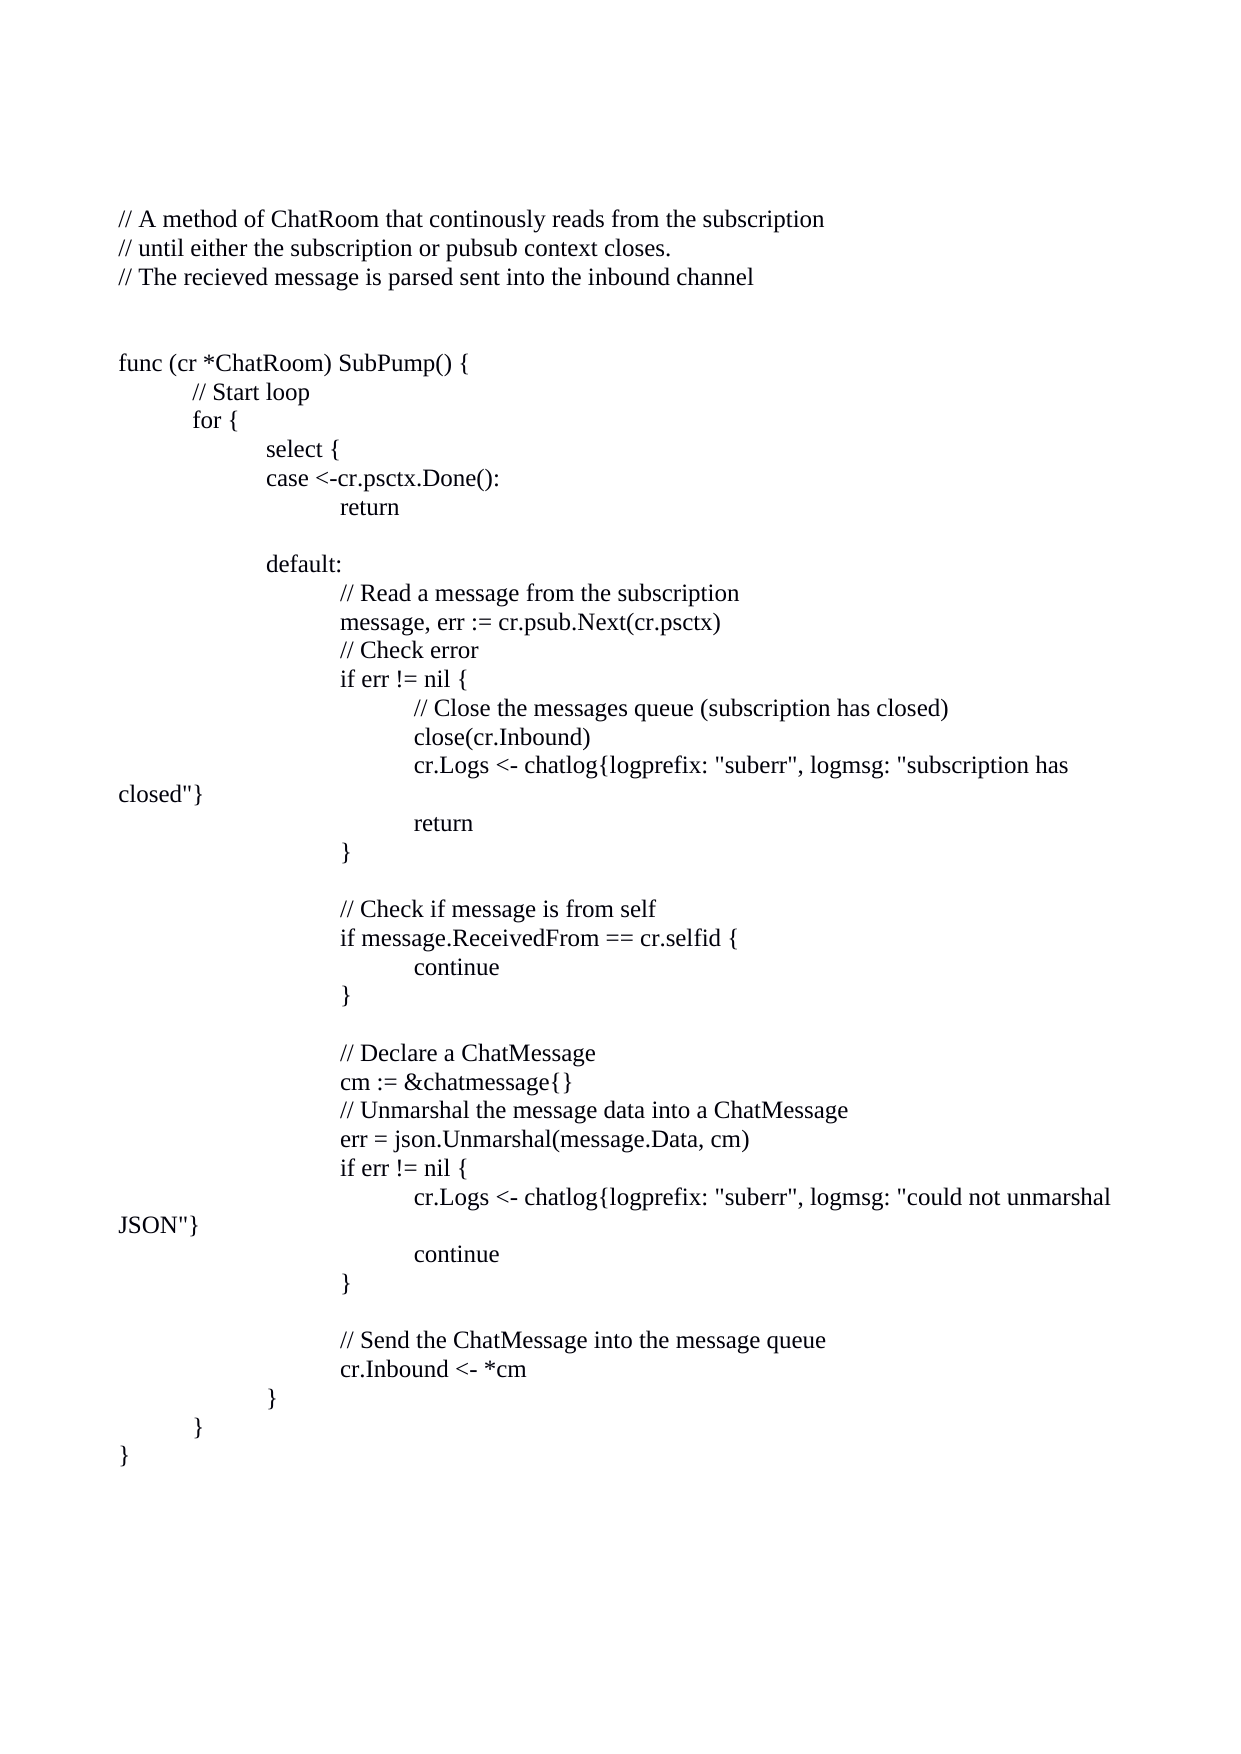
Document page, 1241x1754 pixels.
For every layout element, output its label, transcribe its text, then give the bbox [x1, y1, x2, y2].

text for { [118, 406, 1122, 434]
text cr.Logs <- chatlog{logprefix: "suberr", logmsg: "subscription has closed"} [118, 751, 1122, 808]
text select { [118, 434, 1122, 463]
text } [118, 837, 1122, 866]
text message, err := cr.psub.Next(cr.psctx) [118, 607, 1122, 636]
text } [118, 1268, 1122, 1297]
text cr.Logs <- chatlog{logprefix: "suberr", logmsg: "could not unmarshal JSON"} [118, 1182, 1122, 1239]
text } [118, 1383, 1122, 1412]
text // A method of ChatRoom that continously reads from the subscription [118, 204, 1122, 233]
text if err != nil { [118, 664, 1122, 693]
text return [118, 808, 1122, 837]
text // Send the ChatMessage into the message queue [118, 1326, 1122, 1354]
text // Check error [118, 636, 1122, 664]
text } [118, 1412, 1122, 1441]
text } [118, 1441, 1122, 1469]
text continue [118, 952, 1122, 981]
text // Check if message is from self [118, 894, 1122, 923]
text if err != nil { [118, 1153, 1122, 1182]
text cm := &chatmessage{} [118, 1067, 1122, 1096]
text default: [118, 549, 1122, 578]
text } [118, 981, 1122, 1009]
text return [118, 492, 1122, 521]
text err = json.Unmarshal(message.Data, cm) [118, 1124, 1122, 1153]
text // until either the subscription or pubsub context closes. [118, 233, 1122, 262]
text // Read a message from the subscription [118, 578, 1122, 607]
text cr.Inbound <- *cm [118, 1354, 1122, 1383]
text // Declare a ChatMessage [118, 1038, 1122, 1067]
text // Unmarshal the message data into a ChatMessage [118, 1096, 1122, 1124]
text if message.ReceivedFrom == cr.selfid { [118, 923, 1122, 952]
text // Close the messages queue (subscription has closed) [118, 693, 1122, 722]
text // The recieved message is parsed sent into the inbound channel [118, 262, 1122, 291]
text continue [118, 1239, 1122, 1268]
text // Start loop [118, 377, 1122, 406]
text close(cr.Inbound) [118, 722, 1122, 751]
text func (cr *ChatRoom) SubPump() { [118, 348, 1122, 377]
text case <-cr.psctx.Done(): [118, 463, 1122, 492]
